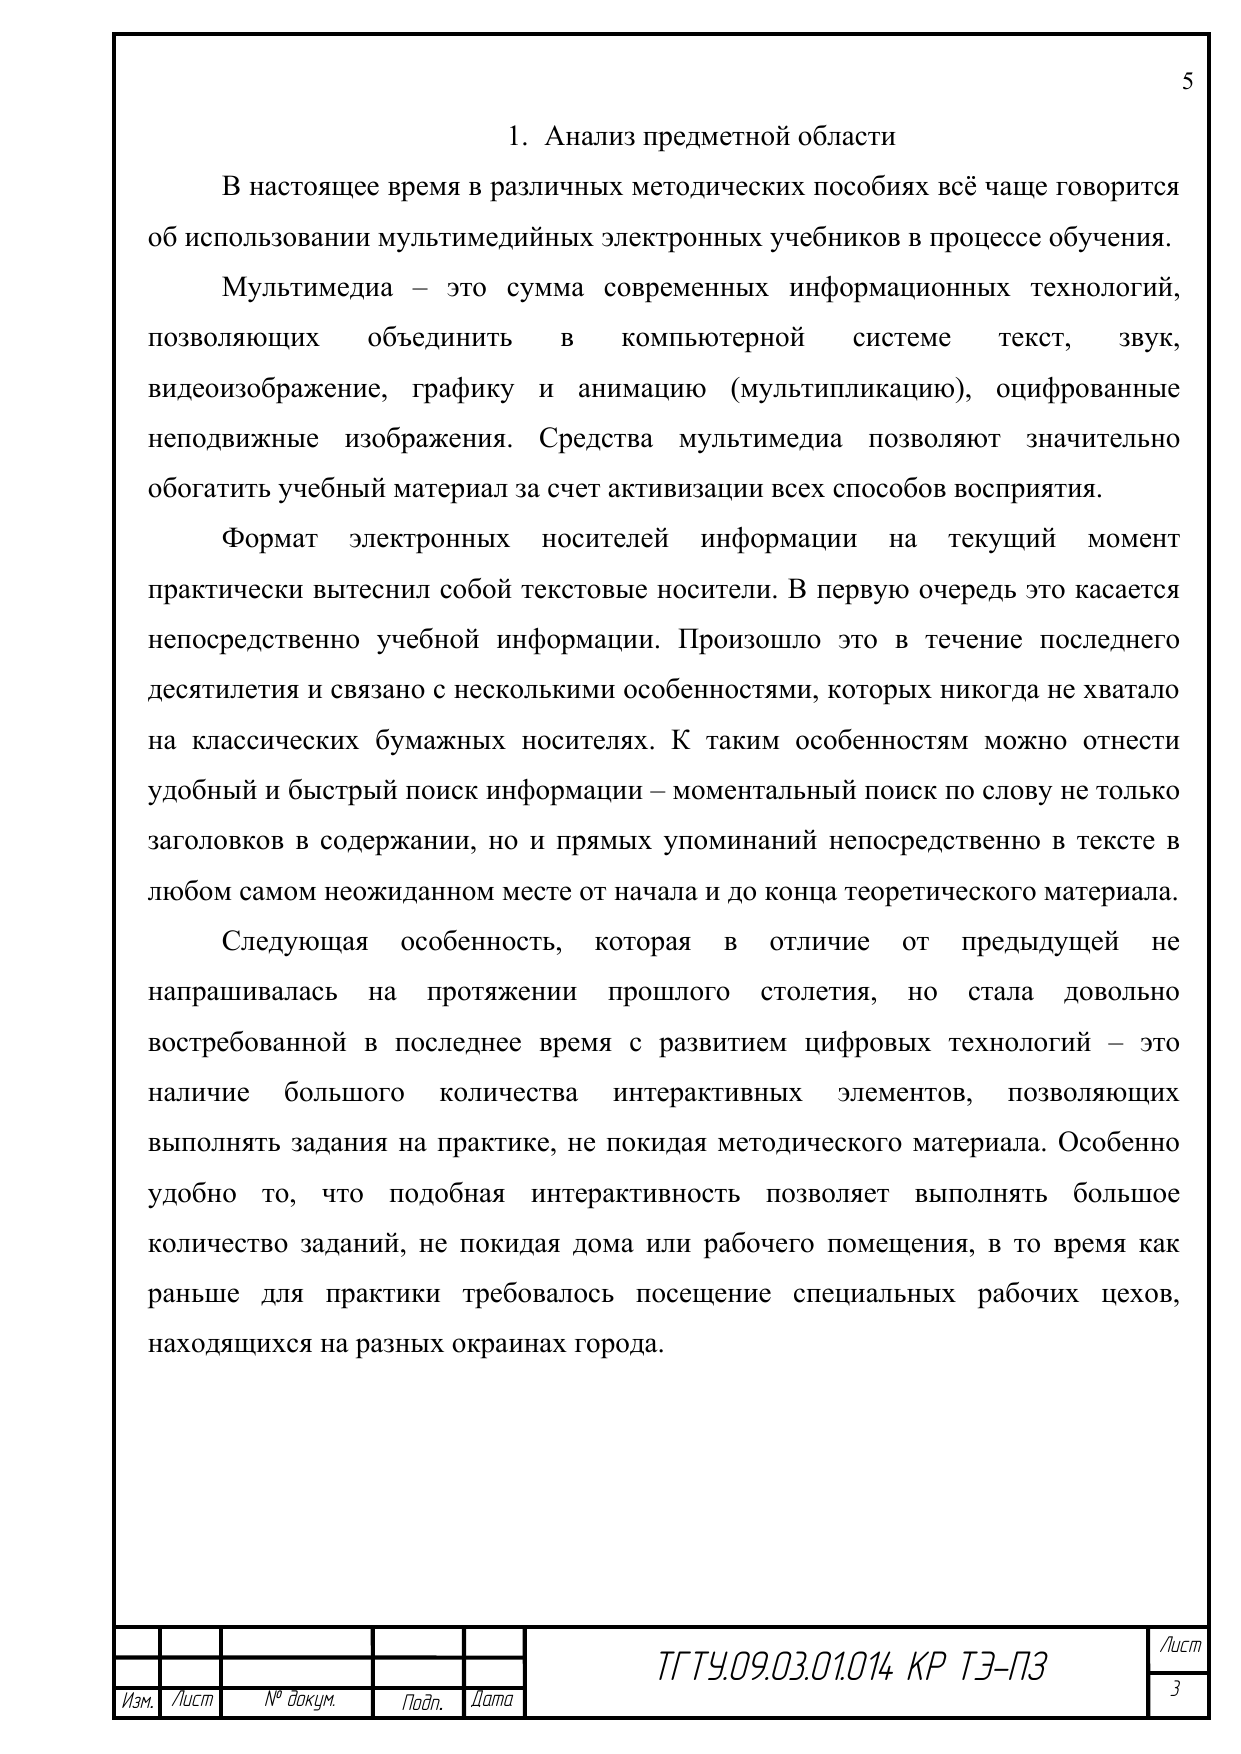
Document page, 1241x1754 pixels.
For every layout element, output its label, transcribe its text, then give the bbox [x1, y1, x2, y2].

list Анализ предметной области [222, 118, 1181, 152]
text В настоящее время в различных методических пособиях всё чаще говорится об использовании мультимедийных электронных учебников в процессе обучения. [148, 168, 1181, 252]
text Мультимедиа – это сумма современных информационных технологий, позволяющих объединить в компьютерной системе текст, звук, видеоизображение, графику и анимацию (мультипликацию), оцифрованные неподвижные изображения. Средства мультимедиа позволяют значительно обогатить учебный материал за счет активизации всех способов восприятия. [148, 269, 1181, 504]
text Следующая особенность, которая в отличие от предыдущей не напрашивалась на протяжении прошлого столетия, но стала довольно востребованной в последнее время с развитием цифровых технологий – это наличие большого количества интерактивных элементов, позволяющих выполнять задания на практике, не покидая методического материала. Особенно удобно то, что подобная интерактивность позволяет выполнять большое количество заданий, не покидая дома или рабочего помещения, в то время как раньше для практики требовалось посещение специальных рабочих цехов, находящихся на разных окраинах города. [148, 923, 1181, 1359]
text Формат электронных носителей информации на текущий момент практически вытеснил собой текстовые носители. В первую очередь это касается непосредственно учебной информации. Произошло это в течение последнего десятилетия и связано с несколькими особенностями, которых никогда не хватало на классических бумажных носителях. К таким особенностям можно отнести удобный и быстрый поиск информации – моментальный поиск по слову не только заголовков в содержании, но и прямых упоминаний непосредственно в тексте в любом самом неожиданном месте от начала и до конца теоретического материала. [148, 521, 1181, 906]
